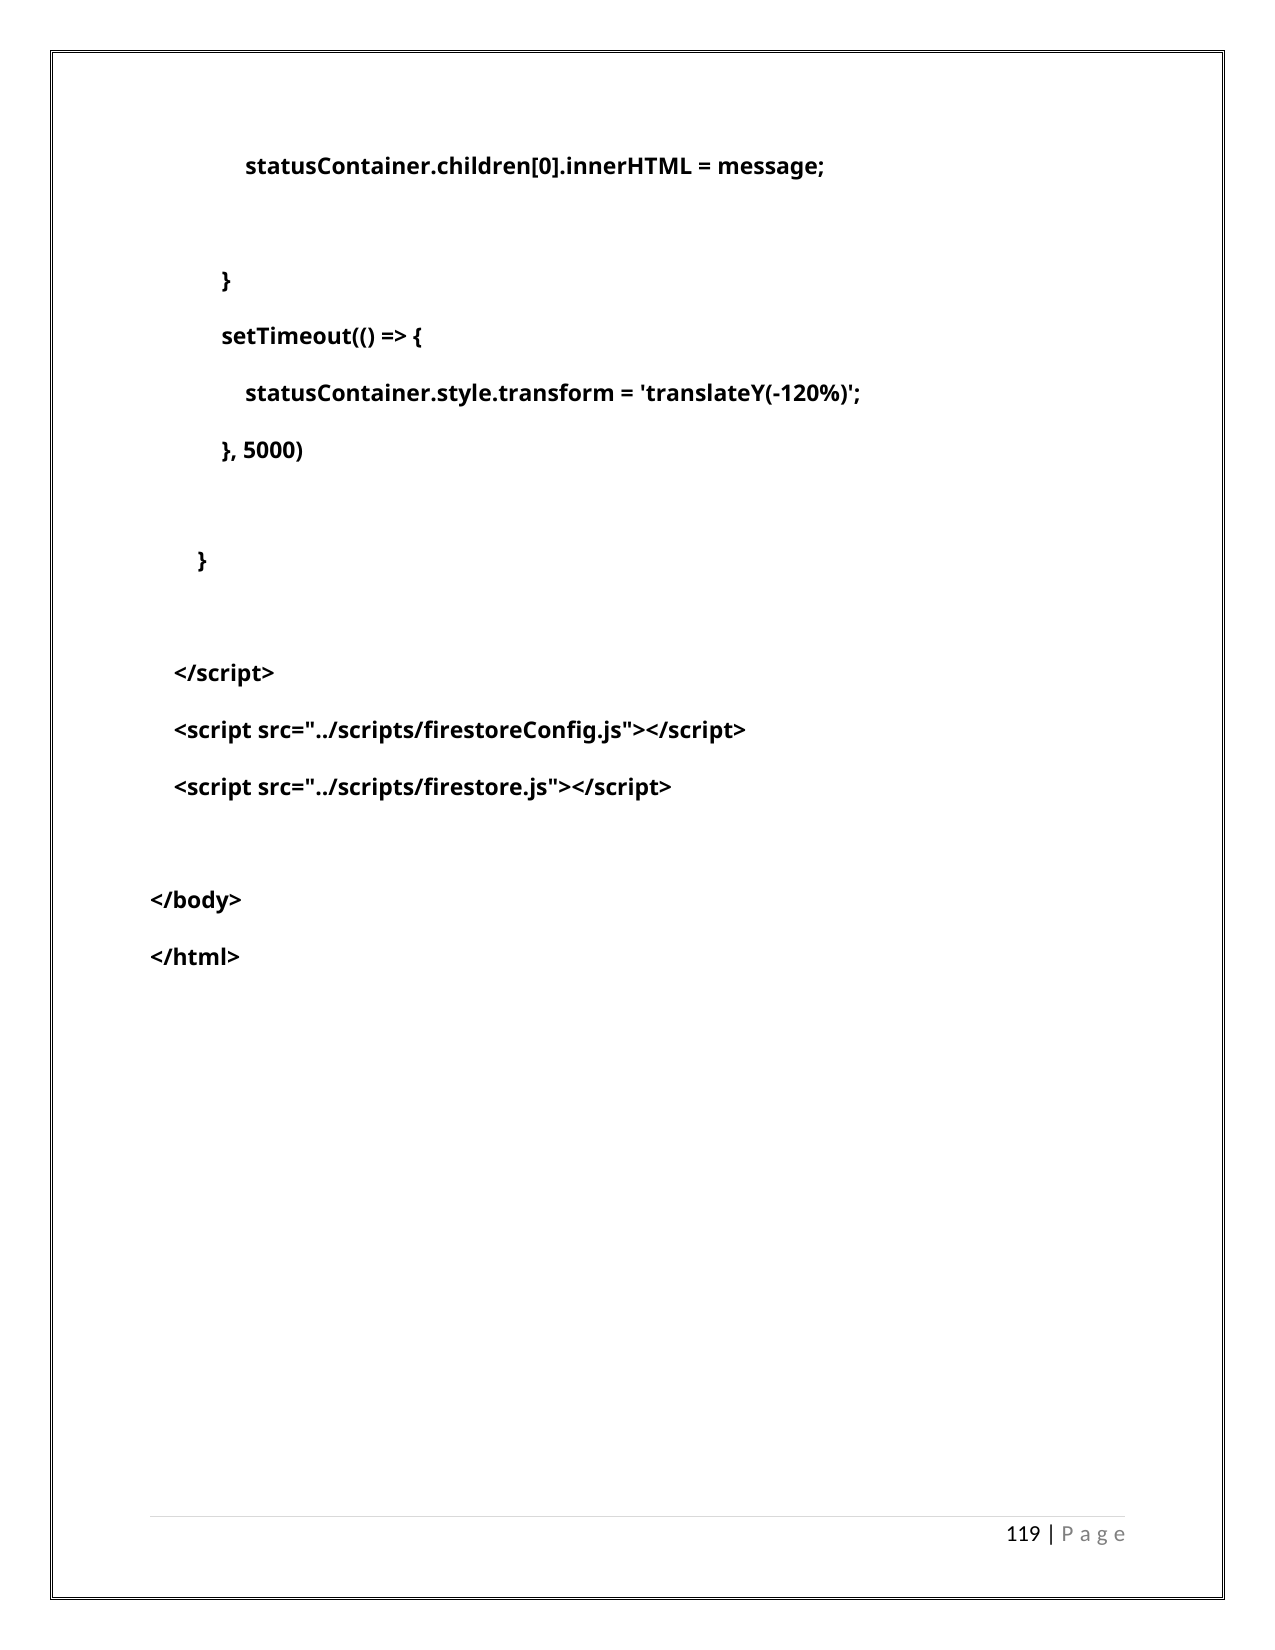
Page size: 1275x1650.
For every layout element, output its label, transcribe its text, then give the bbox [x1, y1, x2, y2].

text setTimeout(() => { [150, 320, 1125, 352]
text </html> [150, 941, 1125, 972]
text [150, 150, 1125, 181]
text <script src="../scripts/firestore.js"></script> [150, 771, 1125, 802]
text statusContainer.style.transform = 'translateY(-120%)'; [150, 377, 1125, 408]
text </script> [150, 657, 1125, 688]
text } [150, 263, 1125, 295]
text </body> [150, 884, 1125, 916]
text } [150, 544, 1125, 575]
text <script src="../scripts/firestoreConfig.js"></script> [150, 714, 1125, 745]
text }, 5000) [150, 434, 1125, 465]
